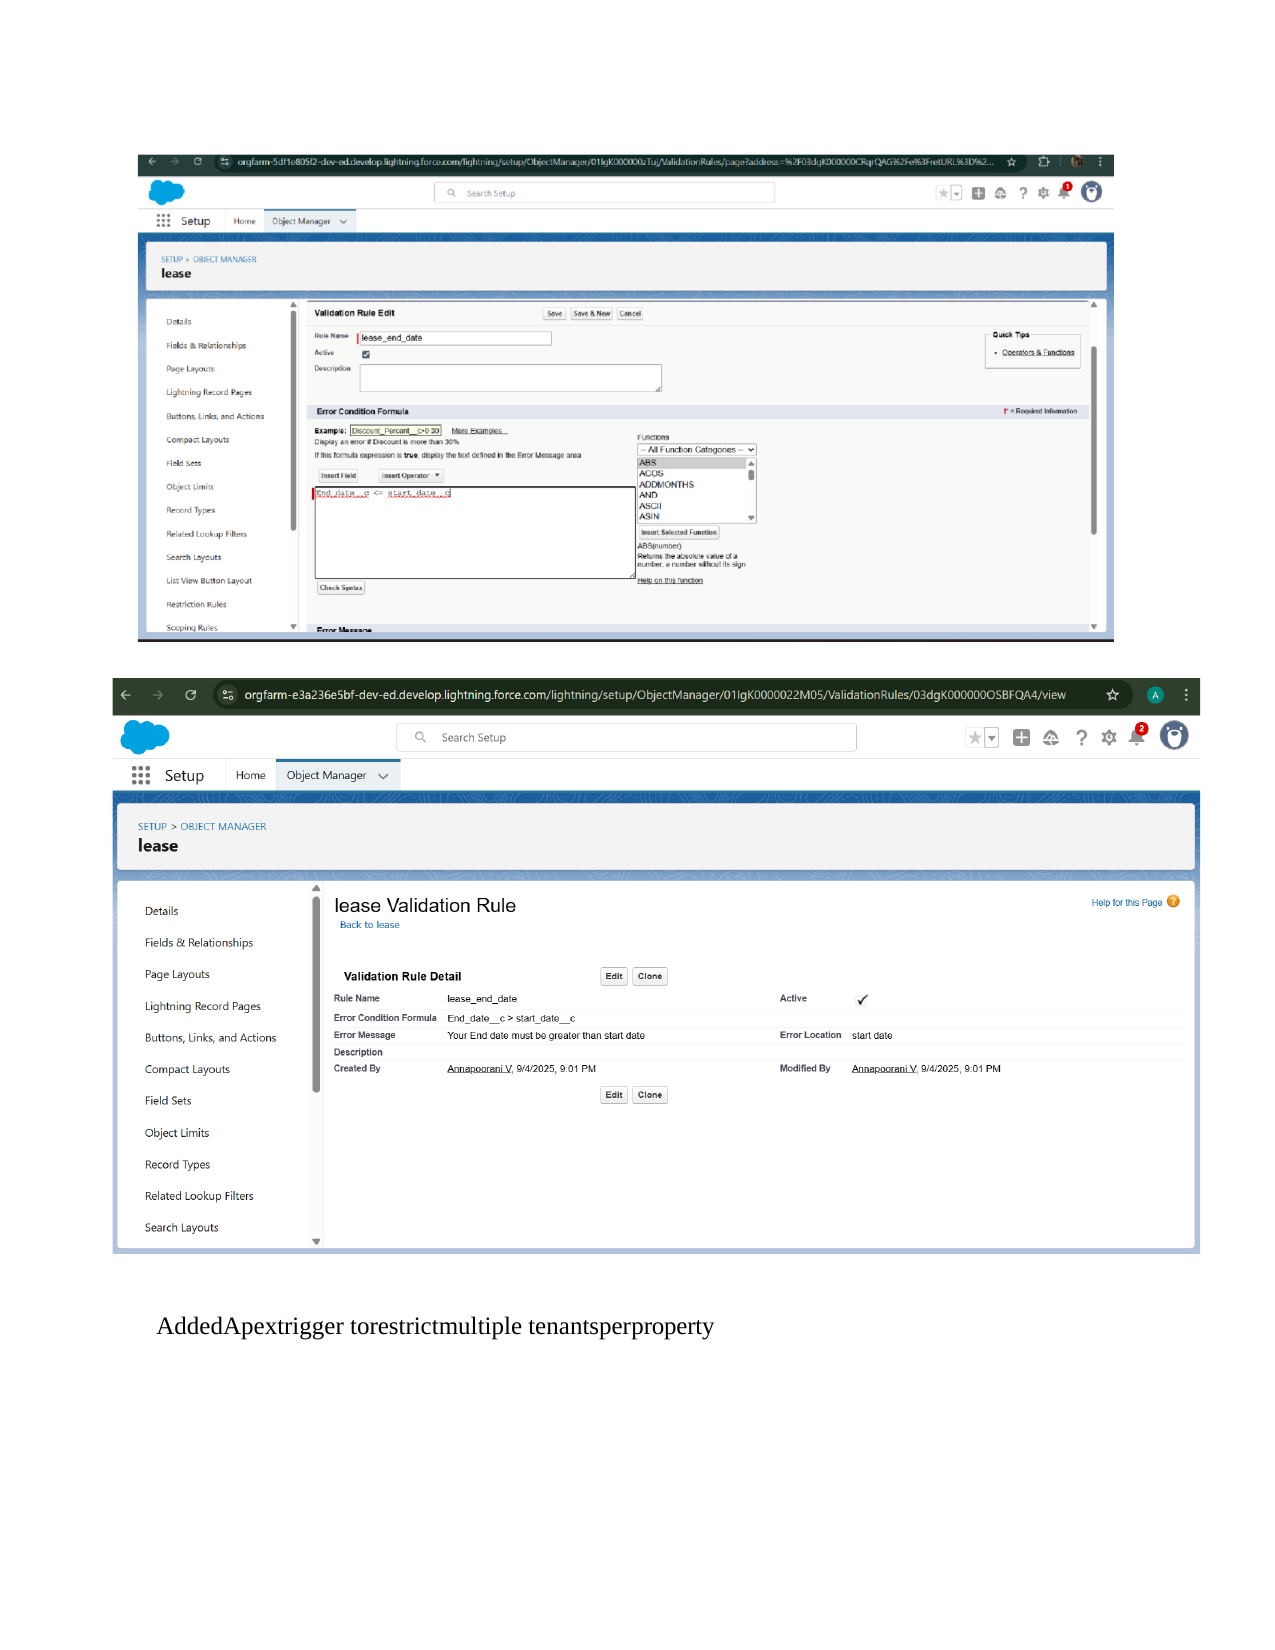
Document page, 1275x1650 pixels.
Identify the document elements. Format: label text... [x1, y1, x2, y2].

picture [112, 678, 1200, 1254]
text AddedApextrigger torestrictmultiple tenantsperproperty [112, 1311, 1200, 1339]
picture [137, 154, 1114, 642]
